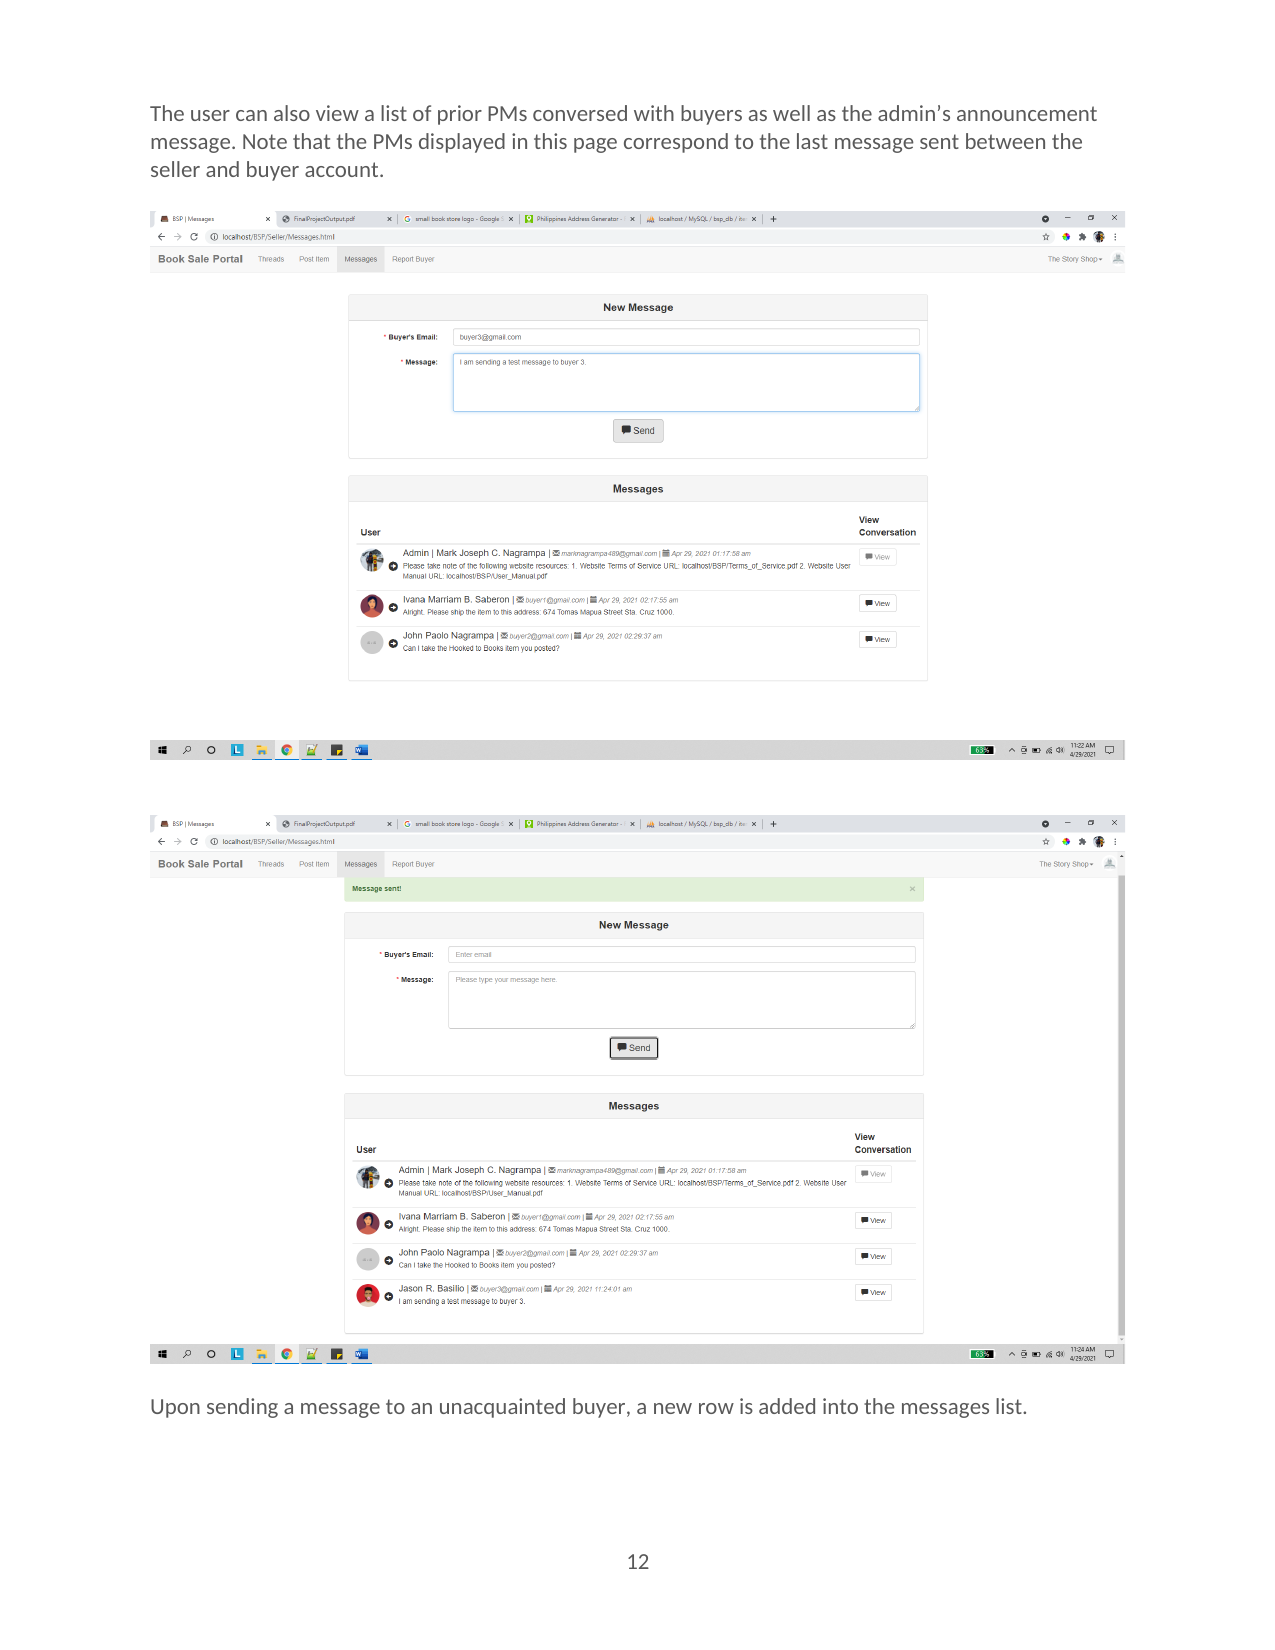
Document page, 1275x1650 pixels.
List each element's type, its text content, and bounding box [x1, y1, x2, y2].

text Upon sending a message to an unacquainted buyer, a new row is added into the messages list. [150, 1392, 1125, 1420]
picture [150, 815, 1125, 1364]
picture [150, 211, 1125, 760]
text The user can also view a list of prior PMs conversed with buyers as well as the admin’s announcement message. Note that the PMs displayed in this page correspond to the last message sent between the seller and buyer account. [150, 99, 1125, 183]
